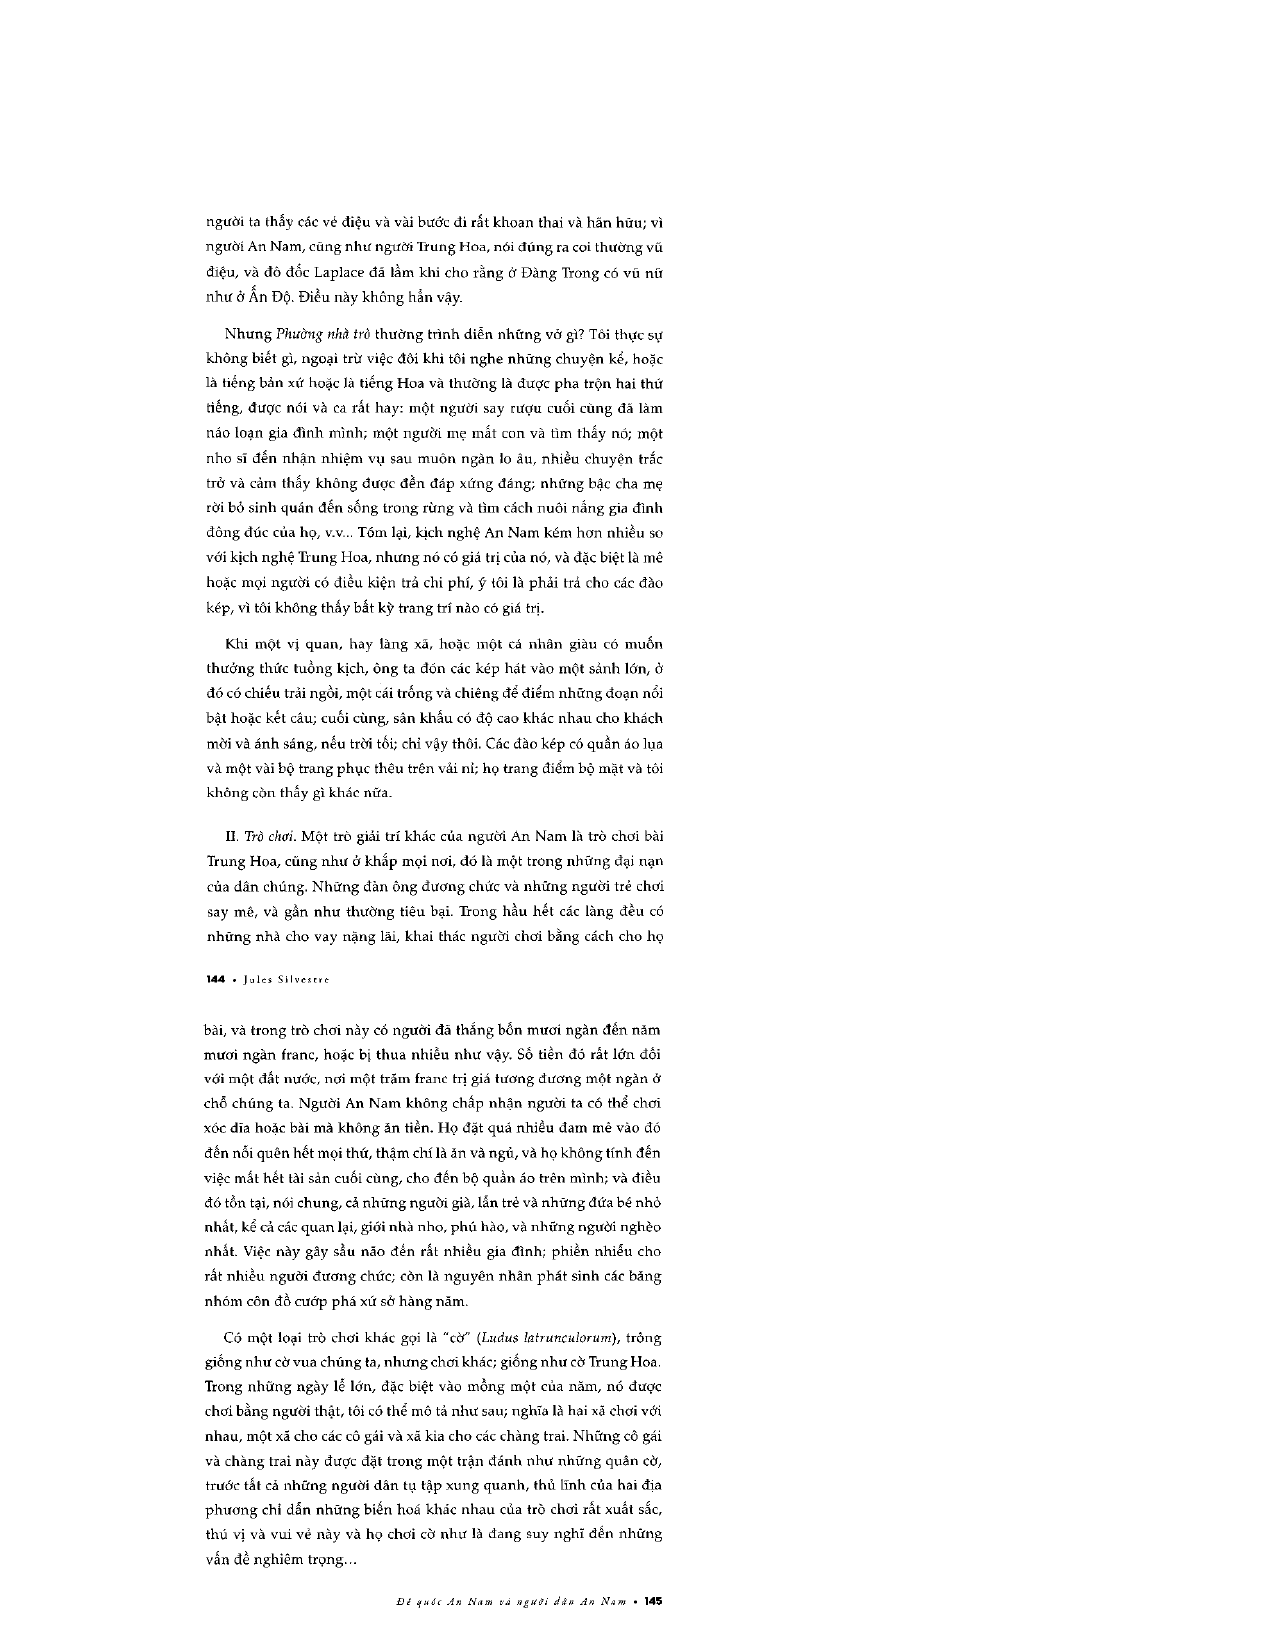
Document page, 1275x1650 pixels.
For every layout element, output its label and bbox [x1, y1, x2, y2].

picture [150, 150, 713, 1650]
